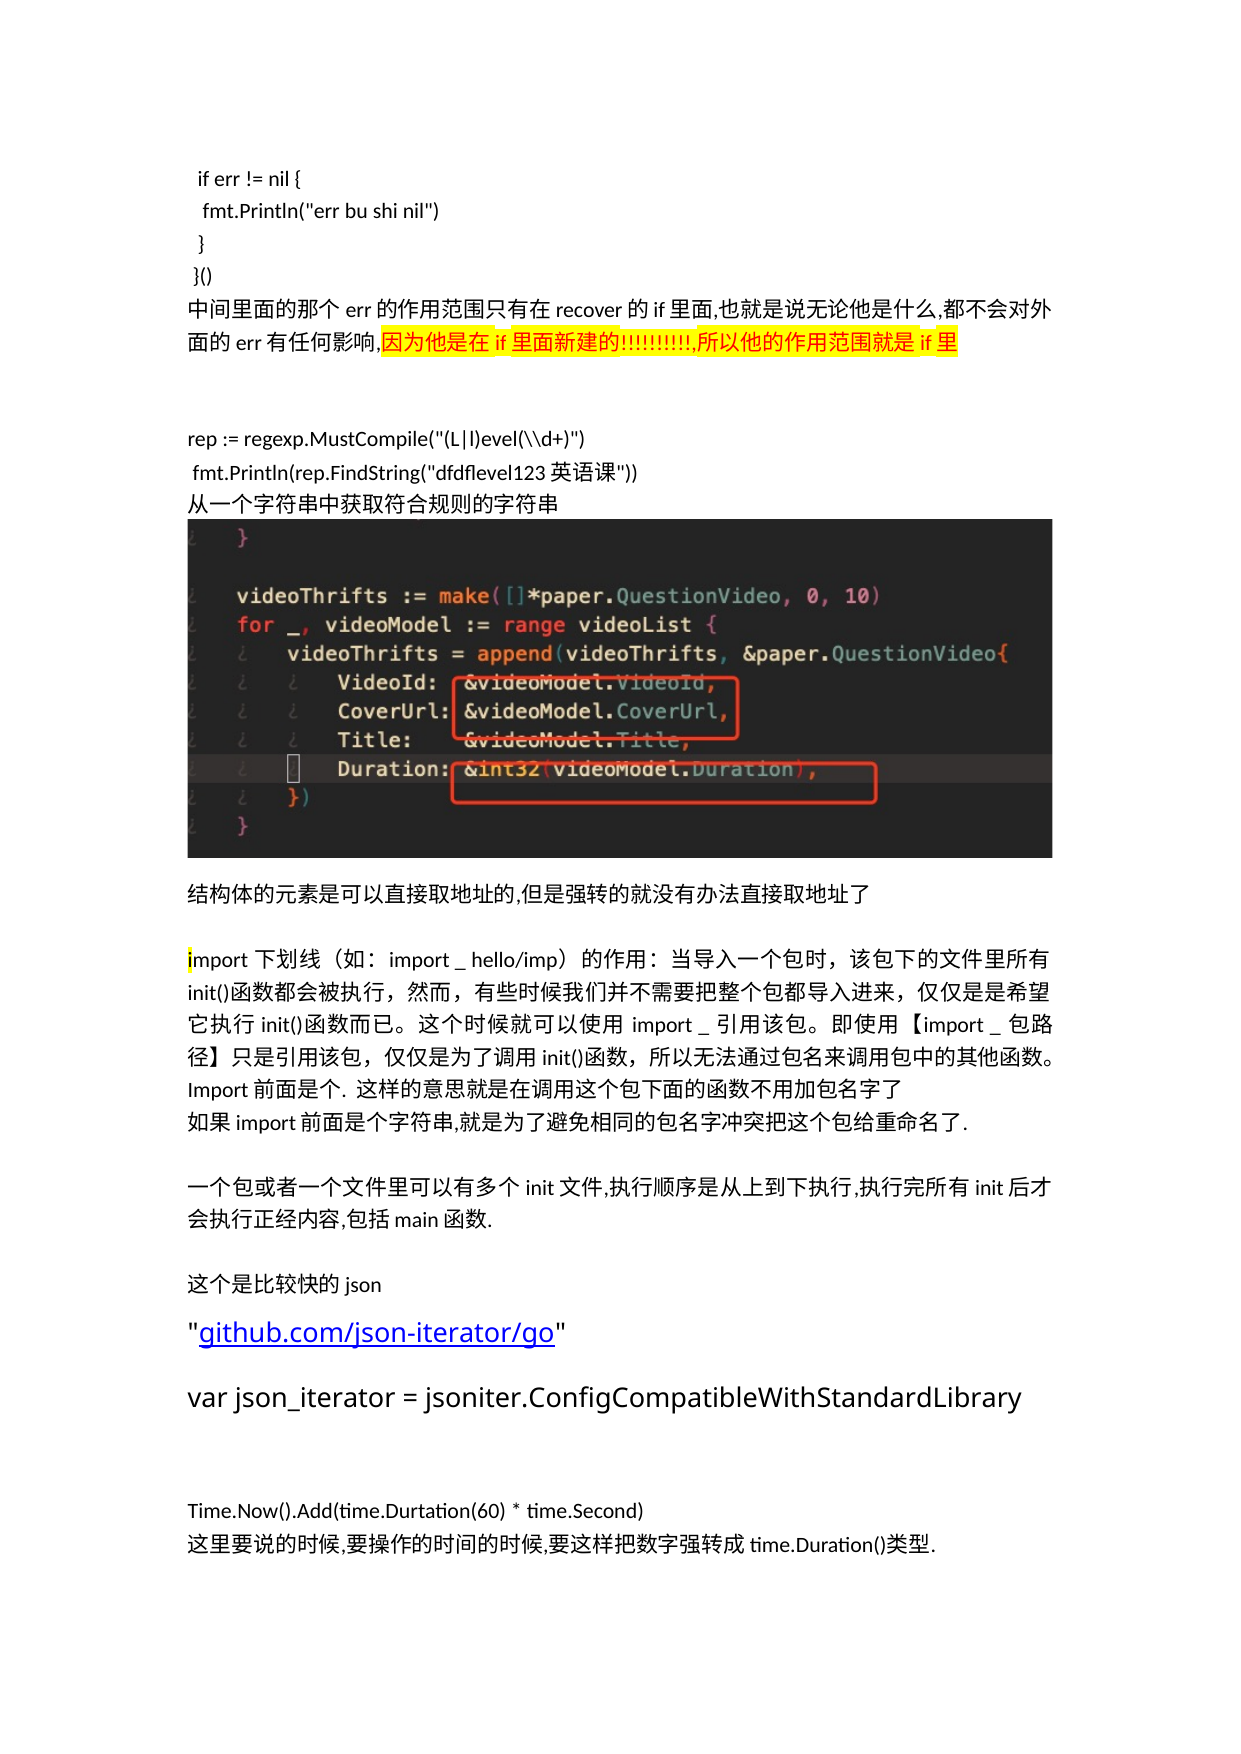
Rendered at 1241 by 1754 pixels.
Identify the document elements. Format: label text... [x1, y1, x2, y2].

text "github.com/json-iterator/go" [187, 1299, 1053, 1364]
text }() [187, 259, 1053, 292]
text Time.Now().Add(time.Durtation(60) * time.Second) [187, 1494, 1053, 1527]
text 结构体的元素是可以直接取地址的,但是强转的就没有办法直接取地址了 [187, 877, 1053, 909]
text 从一个字符串中获取符合规则的字符串 [187, 487, 1053, 519]
text if err != nil { [187, 162, 1053, 194]
text 一个包或者一个文件里可以有多个init文件,执行顺序是从上到下执行,执行完所有init后才会执行正经内容,包括main函数. [187, 1169, 1053, 1234]
text var json_iterator = jsoniter.ConfigCompatibleWithStandardLibrary [187, 1364, 1053, 1429]
text Import 前面是个. 这样的意思就是在调用这个包下面的函数不用加包名字了 [187, 1072, 1053, 1104]
picture [187, 519, 1053, 858]
text fmt.Println(rep.FindString("dfdflevel123英语课")) [187, 454, 1053, 487]
text 如果import前面是个字符串,就是为了避免相同的包名字冲突把这个包给重命名了. [187, 1104, 1053, 1137]
text fmt.Println("err bu shi nil") [187, 194, 1053, 227]
text 中间里面的那个err的作用范围只有在recover的if里面,也就是说无论他是什么,都不会对外面的err有任何影响,因为他是在if里面新建的!!!!!!!!!!,所以他的作用范围就是if里 [187, 292, 1053, 357]
text 这个是比较快的json [187, 1267, 1053, 1299]
text 这里要说的时候,要操作的时间的时候,要这样把数字强转成time.Duration()类型. [187, 1527, 1053, 1559]
text import 下划线（如：import _ hello/imp）的作用：当导入一个包时，该包下的文件里所有init()函数都会被执行，然而，有些时候我们并不需要把整个包都导入进来，仅仅是是希望它执行init()函数而已。这个时候就可以使用 import _ 引用该包。即使用【import _ 包路径】只是引用该包，仅仅是为了调用init()函数，所以无法通过包名来调用包中的其他函数。 [187, 942, 1053, 1072]
text } [187, 227, 1053, 259]
text rep := regexp.MustCompile("(L|l)evel(\\d+)") [187, 422, 1053, 454]
